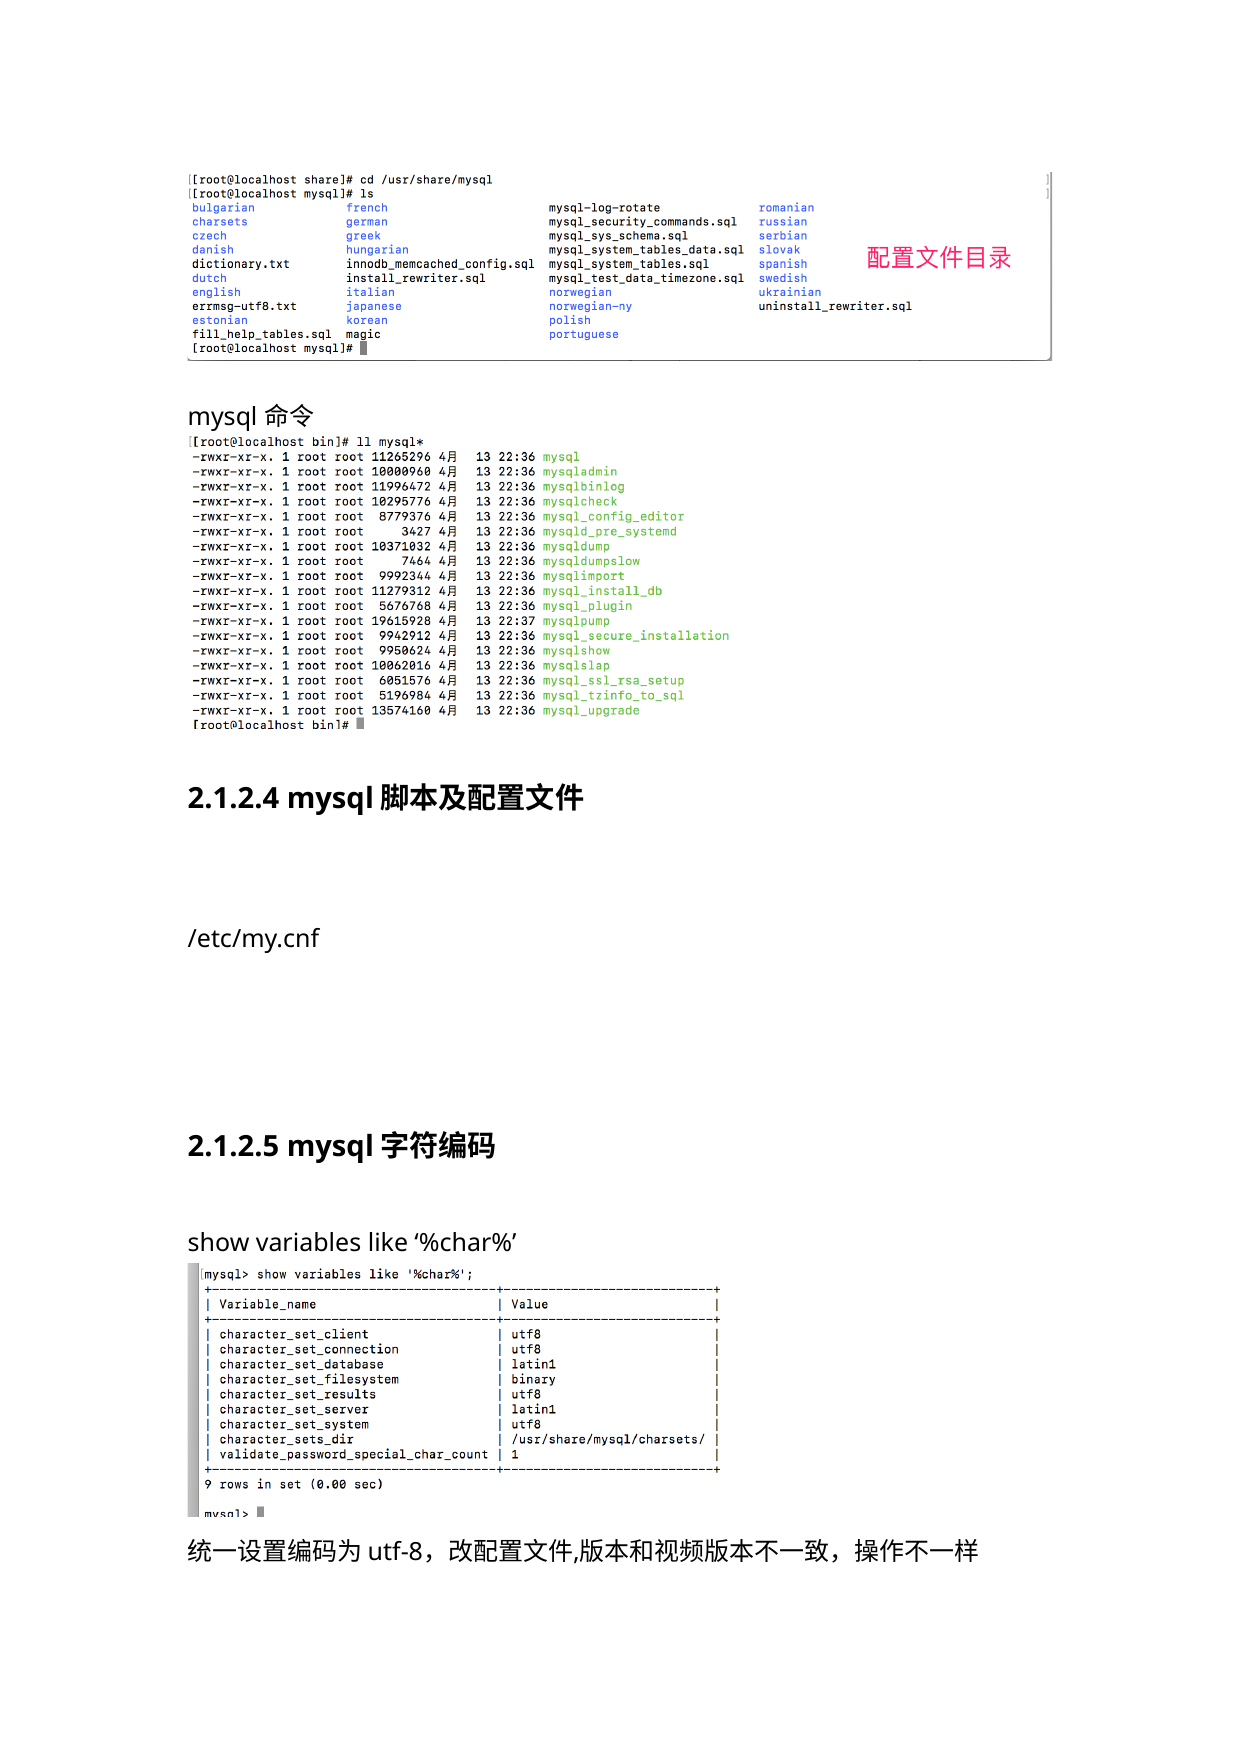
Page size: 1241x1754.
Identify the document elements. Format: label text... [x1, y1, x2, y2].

picture [187, 436, 1053, 729]
text mysql 命令 [187, 392, 1053, 436]
subtitle 2.1.2.5 mysql字符编码 [187, 1121, 1053, 1165]
picture [187, 1263, 1053, 1517]
text 统一设置编码为utf-8，改配置文件,版本和视频版本不一致，操作不一样 [187, 1528, 1053, 1572]
subtitle 2.1.2.4 mysql脚本及配置文件 [187, 774, 1053, 818]
text /etc/my.cnf [187, 916, 1053, 960]
picture [187, 172, 1053, 361]
text show variables like ‘%char%’ [187, 1219, 1053, 1263]
